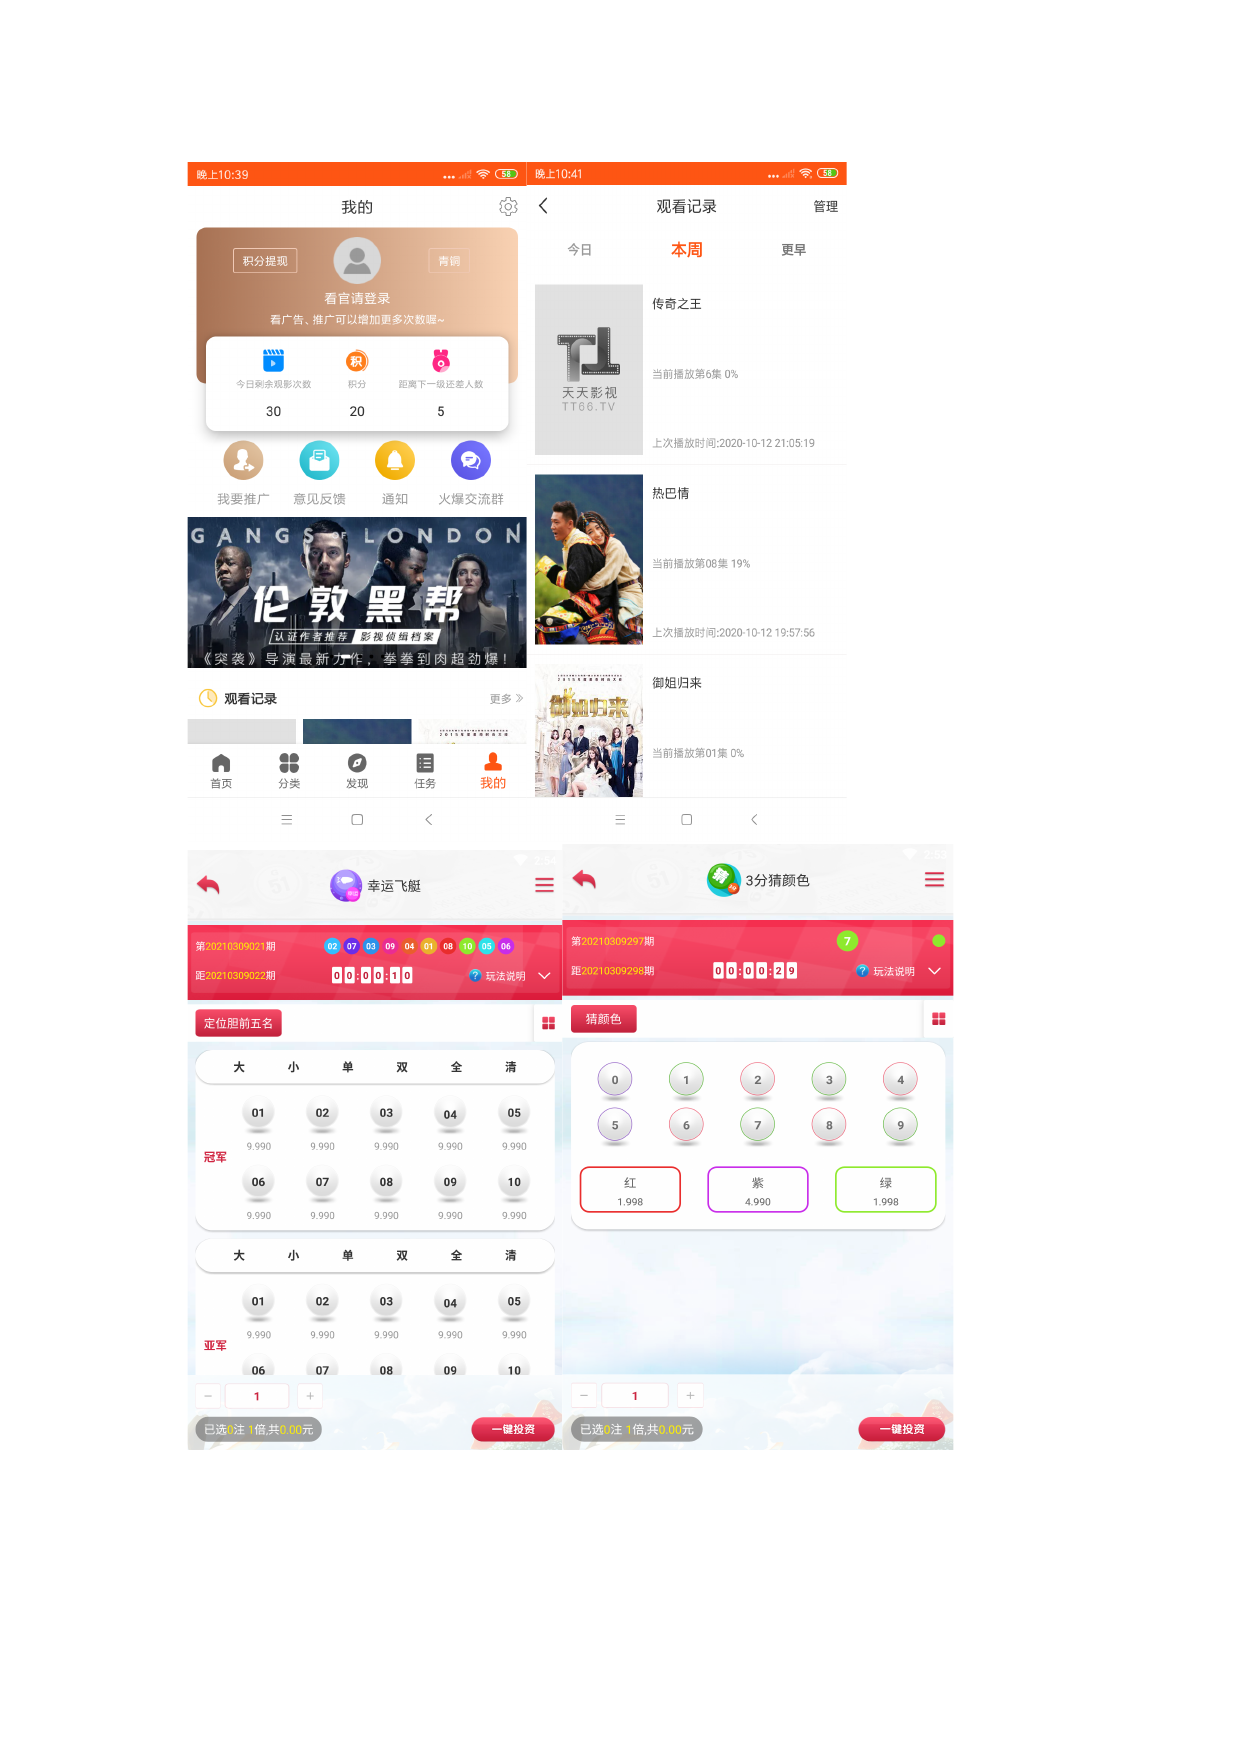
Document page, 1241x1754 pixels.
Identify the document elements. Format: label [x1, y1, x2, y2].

picture [187, 162, 847, 842]
picture [187, 844, 954, 1450]
